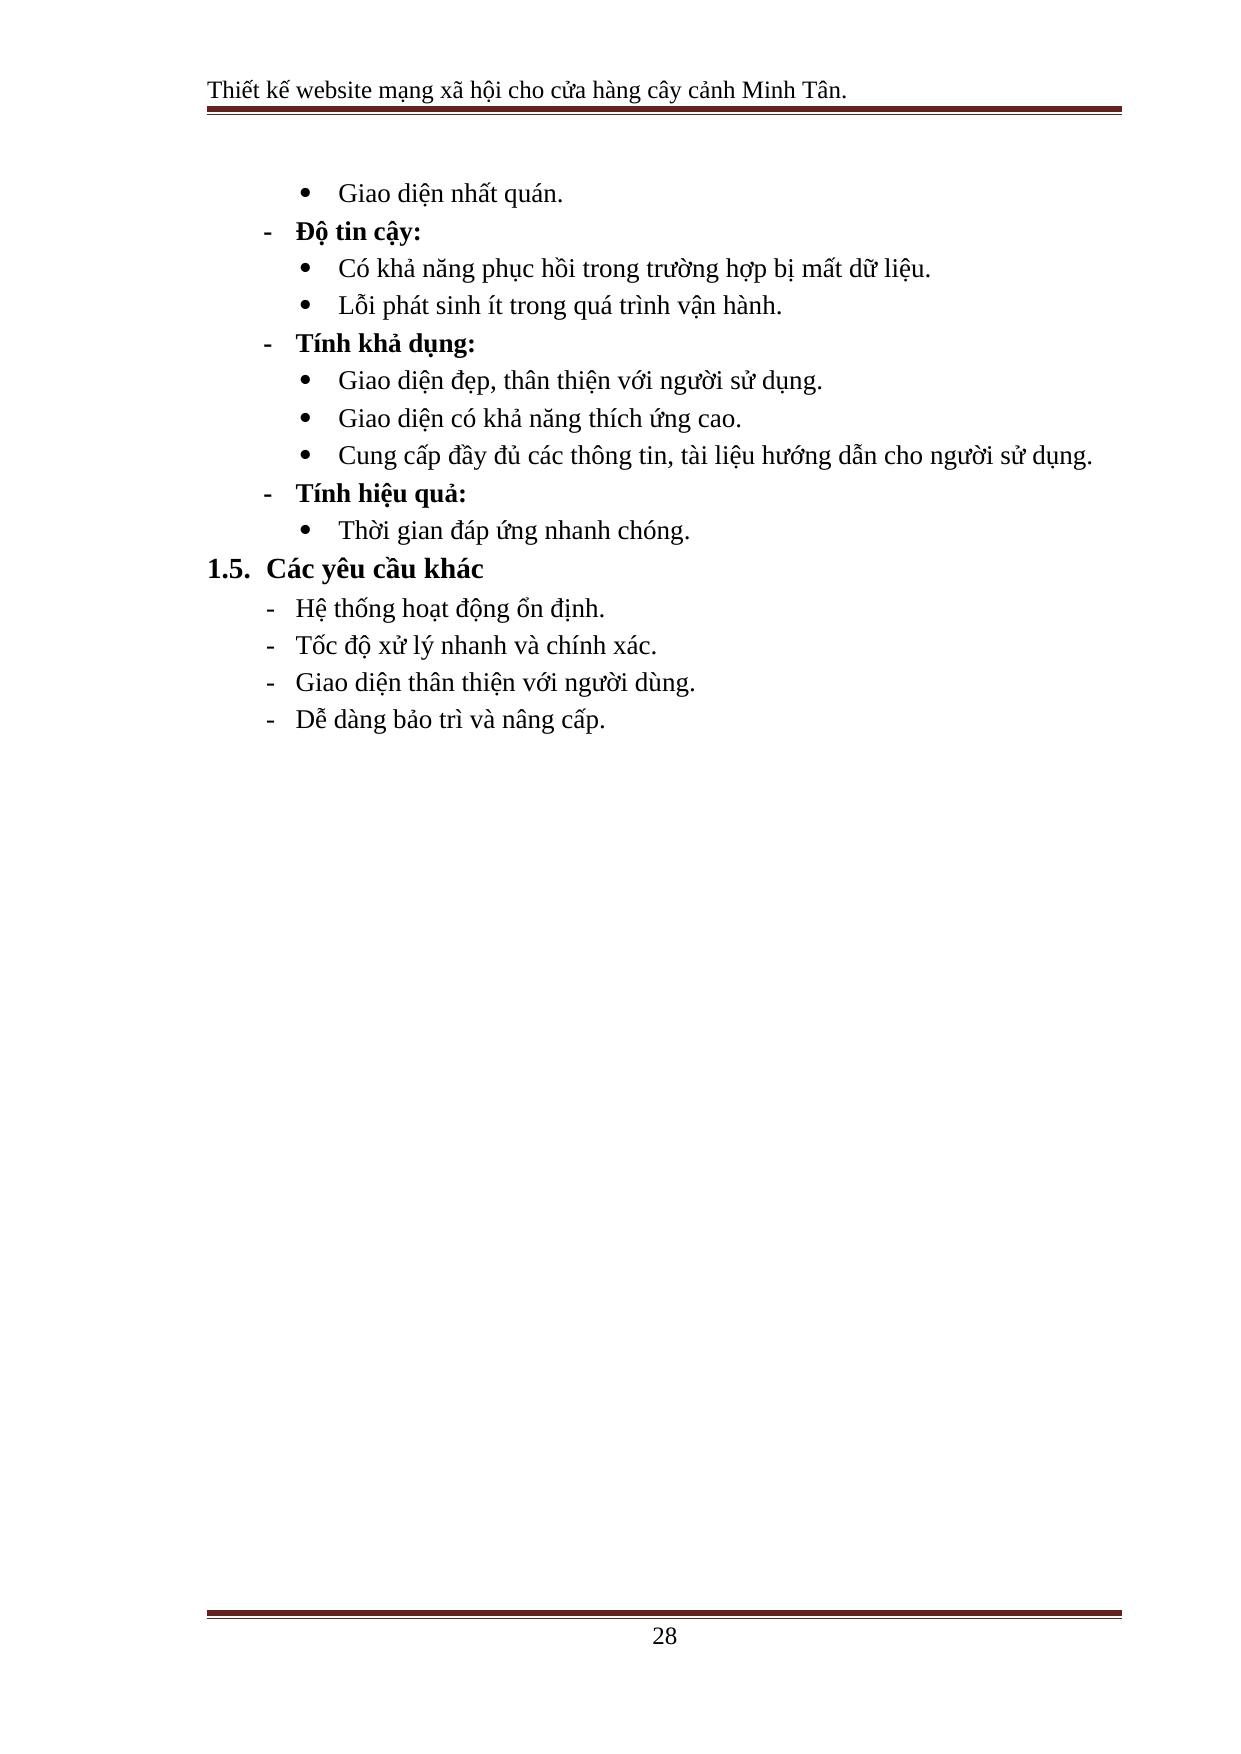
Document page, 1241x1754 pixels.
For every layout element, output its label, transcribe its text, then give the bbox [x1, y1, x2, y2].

list Các yêu cầu khác [207, 552, 1122, 585]
list Hệ thống hoạt động ổn định. [207, 592, 1122, 623]
list Tốc độ xử lý nhanh và chính xác. [207, 629, 1122, 660]
list Lỗi phát sinh ít trong quá trình vận hành. [301, 289, 1122, 321]
list Giao diện nhất quán. [301, 177, 1122, 208]
list Cung cấp đầy đủ các thông tin, tài liệu hướng dẫn cho người sử dụng. [301, 439, 1122, 471]
list Độ tin cậy: [207, 215, 1122, 246]
list Dễ dàng bảo trì và nâng cấp. [207, 704, 1122, 735]
list Có khả năng phục hồi trong trường hợp bị mất dữ liệu. [301, 252, 1122, 283]
list Tính khả dụng: [207, 327, 1122, 358]
list Thời gian đáp ứng nhanh chóng. [301, 514, 1122, 545]
list Giao diện thân thiện với người dùng. [207, 666, 1122, 697]
list Giao diện có khả năng thích ứng cao. [301, 402, 1122, 433]
list Giao diện đẹp, thân thiện với người sử dụng. [301, 364, 1122, 396]
list Tính hiệu quả: [207, 477, 1122, 508]
